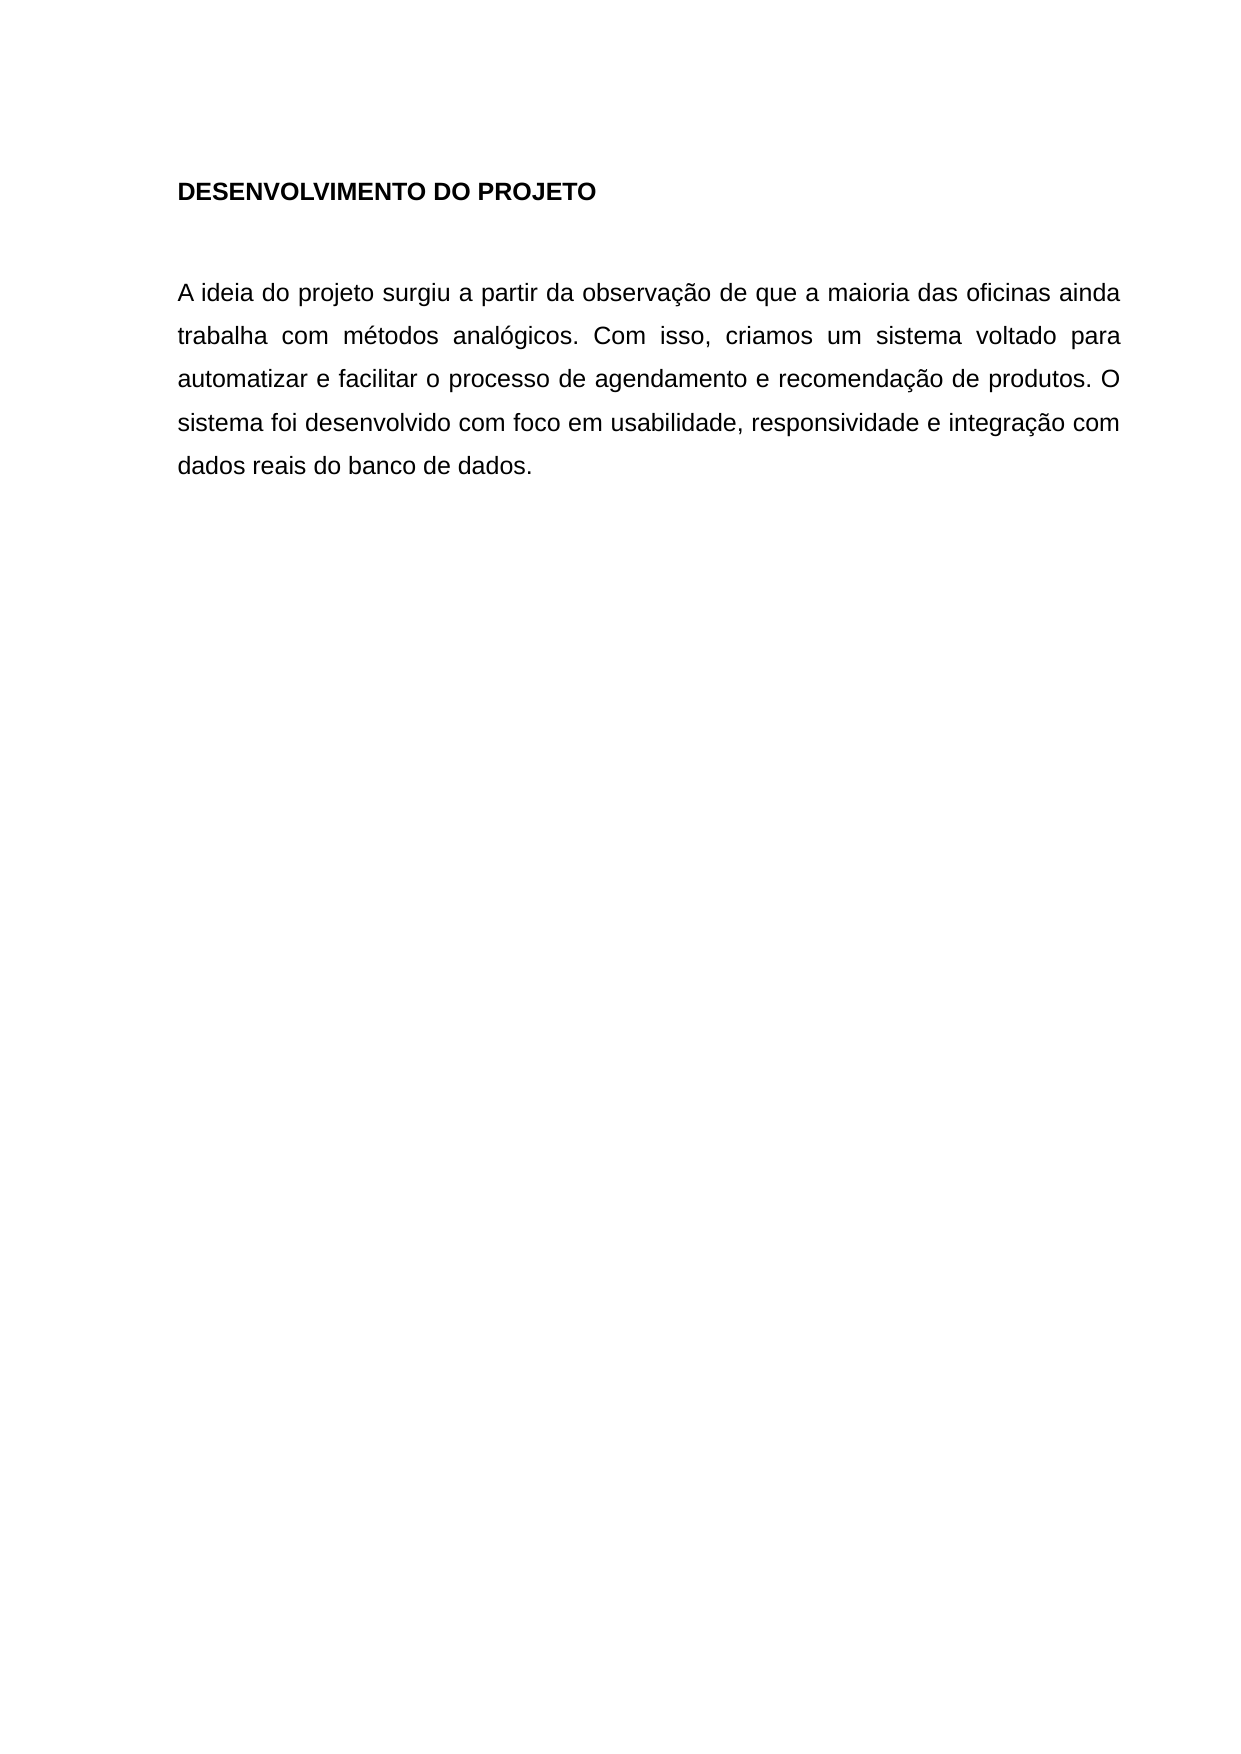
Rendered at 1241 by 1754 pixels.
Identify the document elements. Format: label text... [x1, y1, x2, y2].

subtitle DESENVOLVIMENTO DO PROJETO [177, 177, 1122, 206]
text A ideia do projeto surgiu a partir da observação de que a maioria das oficinas ainda trabalha com métodos analógicos. Com isso, criamos um sistema voltado para automatizar e facilitar o processo de agendamento e recomendação de produtos. O sistema foi desenvolvido com foco em usabilidade, responsividade e integração com dados reais do banco de dados. [177, 278, 1122, 479]
